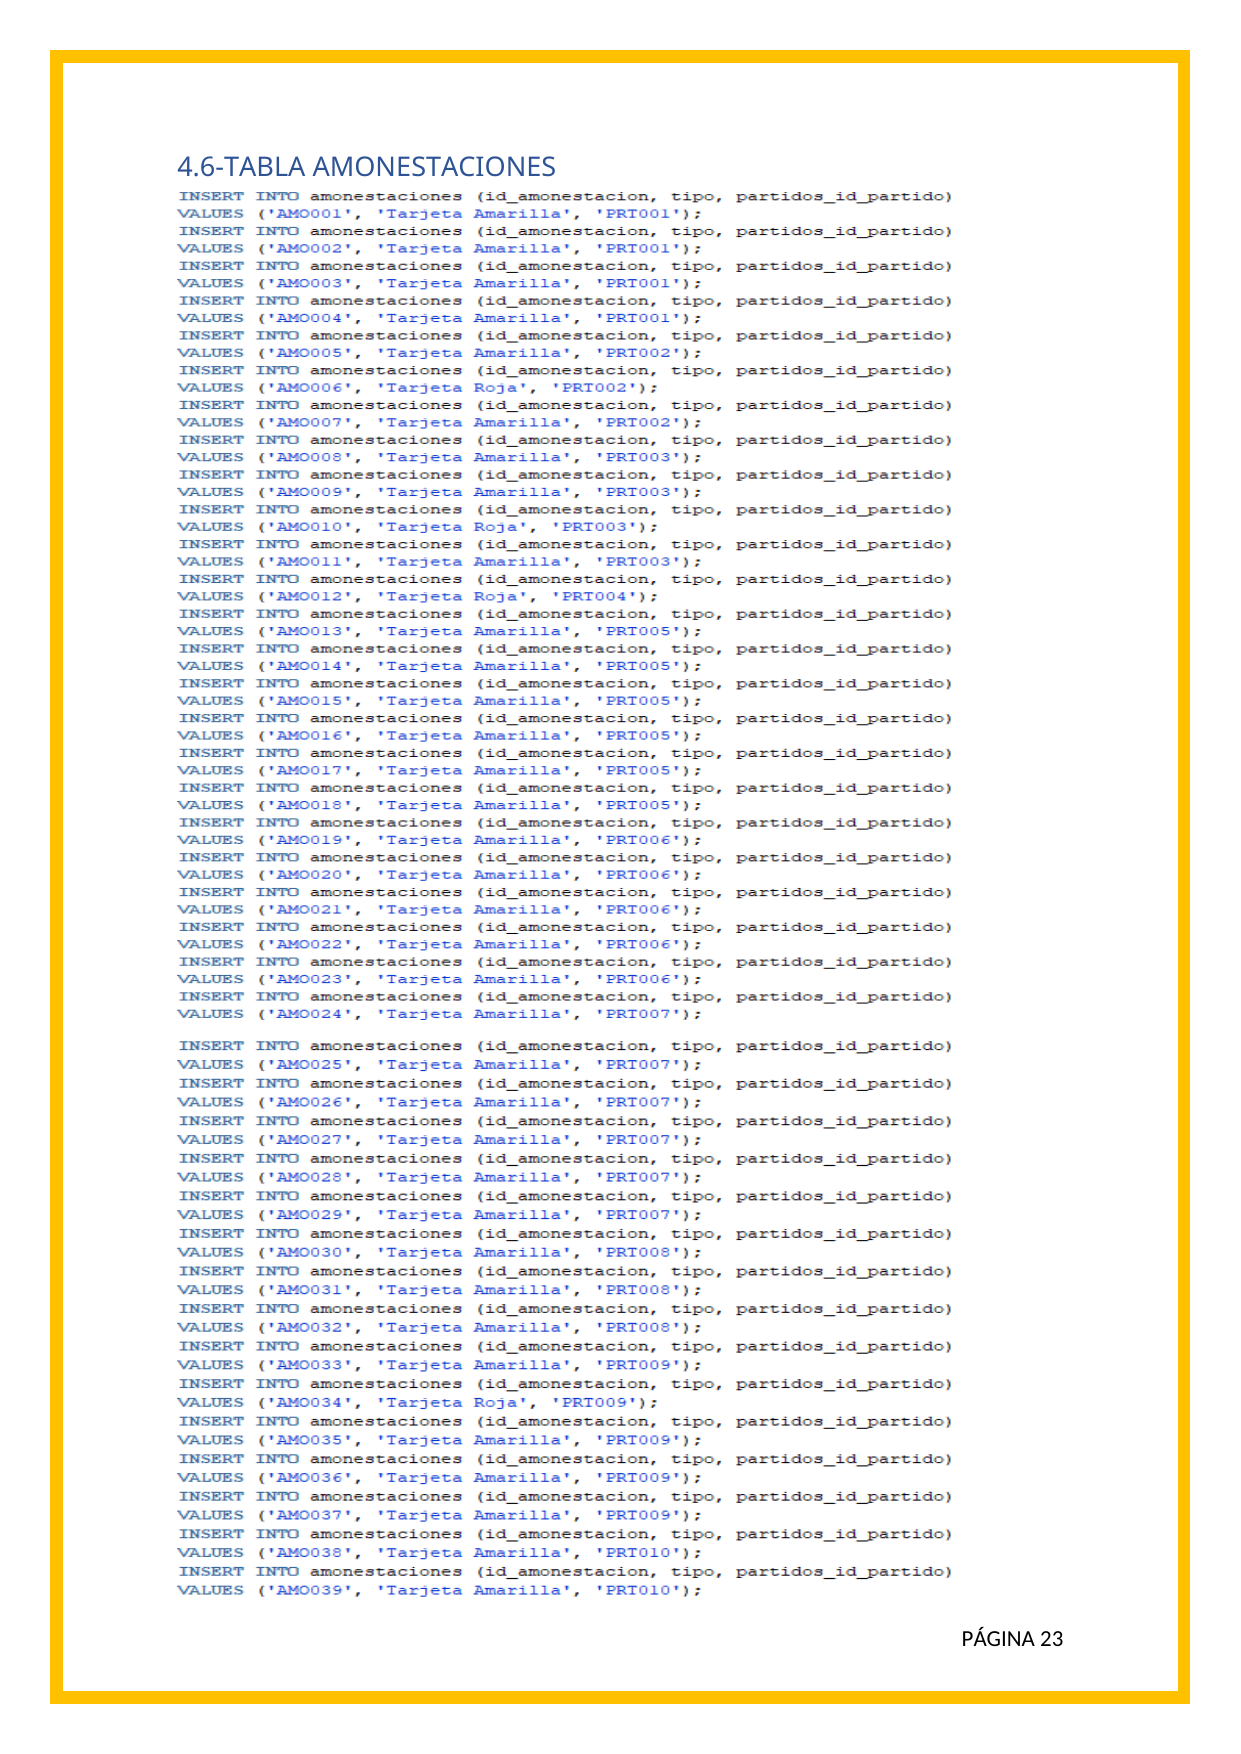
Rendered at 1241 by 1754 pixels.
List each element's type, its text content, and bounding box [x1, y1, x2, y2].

picture [177, 187, 993, 1021]
picture [177, 1038, 957, 1599]
subtitle 4.6-TABLA AMONESTACIONES [177, 147, 1063, 184]
